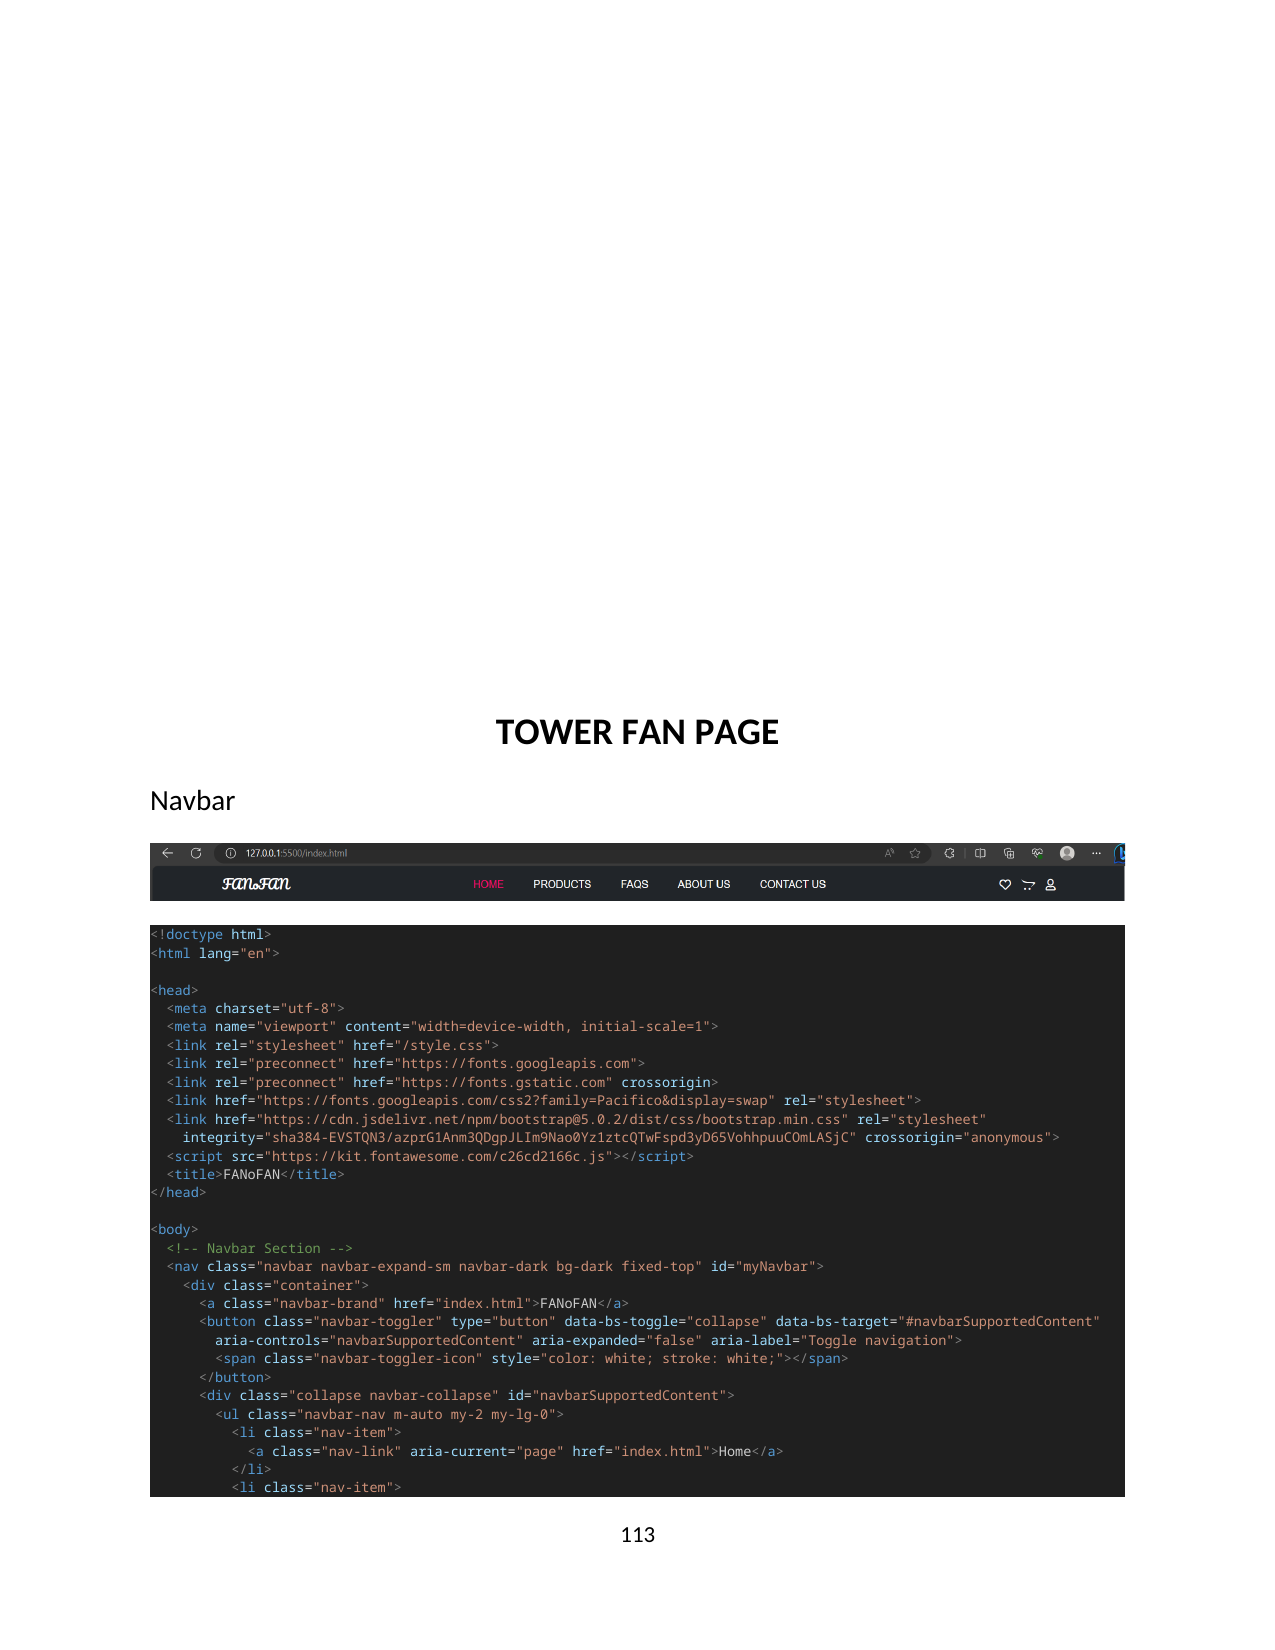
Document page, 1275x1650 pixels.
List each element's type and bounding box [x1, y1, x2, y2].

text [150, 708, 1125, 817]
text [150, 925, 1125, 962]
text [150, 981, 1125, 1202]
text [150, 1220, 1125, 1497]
picture [150, 843, 1125, 901]
